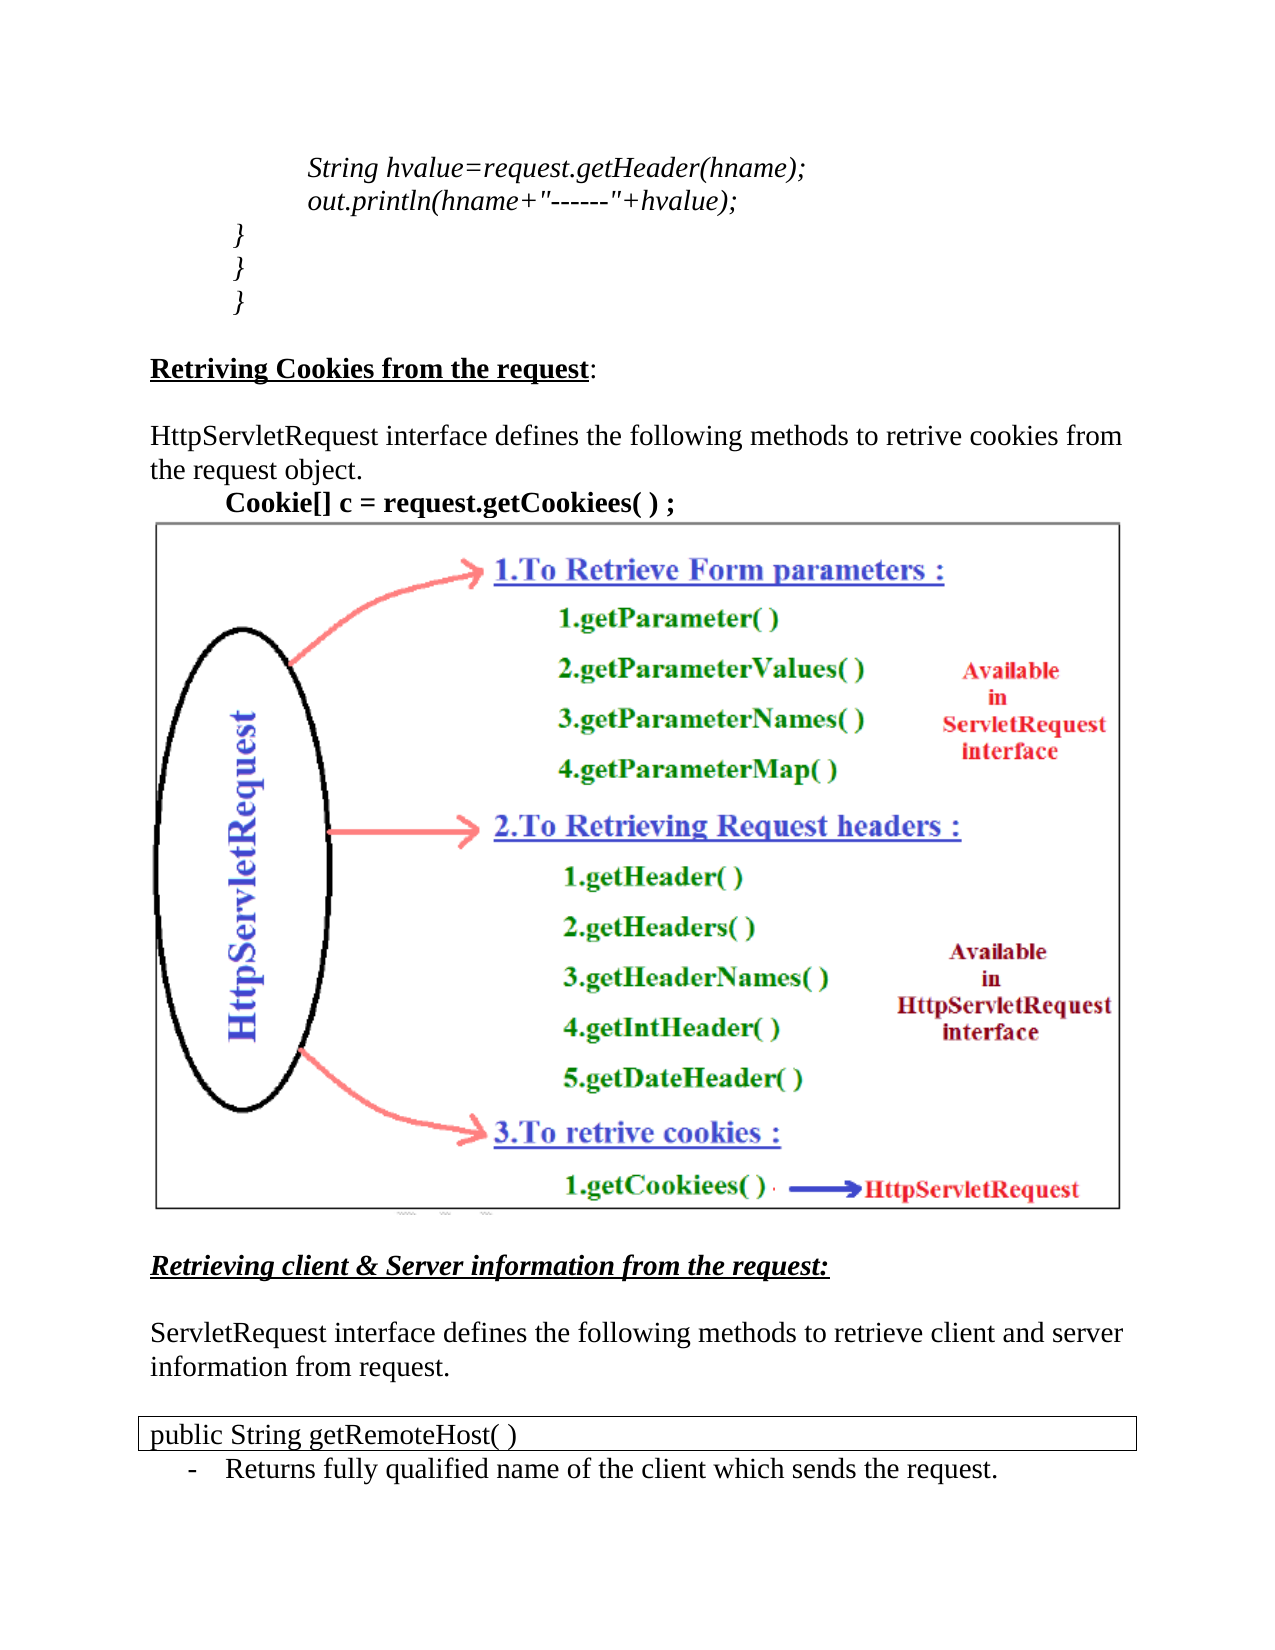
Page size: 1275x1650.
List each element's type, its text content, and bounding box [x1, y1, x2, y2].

text } [225, 284, 1125, 318]
text Cookie[] c = request.getCookiees( ) ; [225, 485, 1125, 518]
text HttpServletRequest interface defines the following methods to retrive cookies from the request object. [150, 418, 1125, 485]
picture [150, 518, 1125, 1215]
list Returns fully qualified name of the client which sends the request. [187, 1451, 1125, 1485]
table_header public String getRemoteHost( ) [139, 1417, 1136, 1450]
text ServletRequest interface defines the following methods to retrieve client and server information from request. [150, 1315, 1125, 1382]
text out.println(hname+"------"+hvalue); [300, 183, 1125, 217]
text Retriving Cookies from the request: [150, 351, 1125, 385]
text Retrieving client & Server information from the request: [150, 1248, 1125, 1282]
text } [225, 217, 1125, 251]
text } [225, 251, 1125, 284]
text String hvalue=request.getHeader(hname); [300, 150, 1125, 183]
